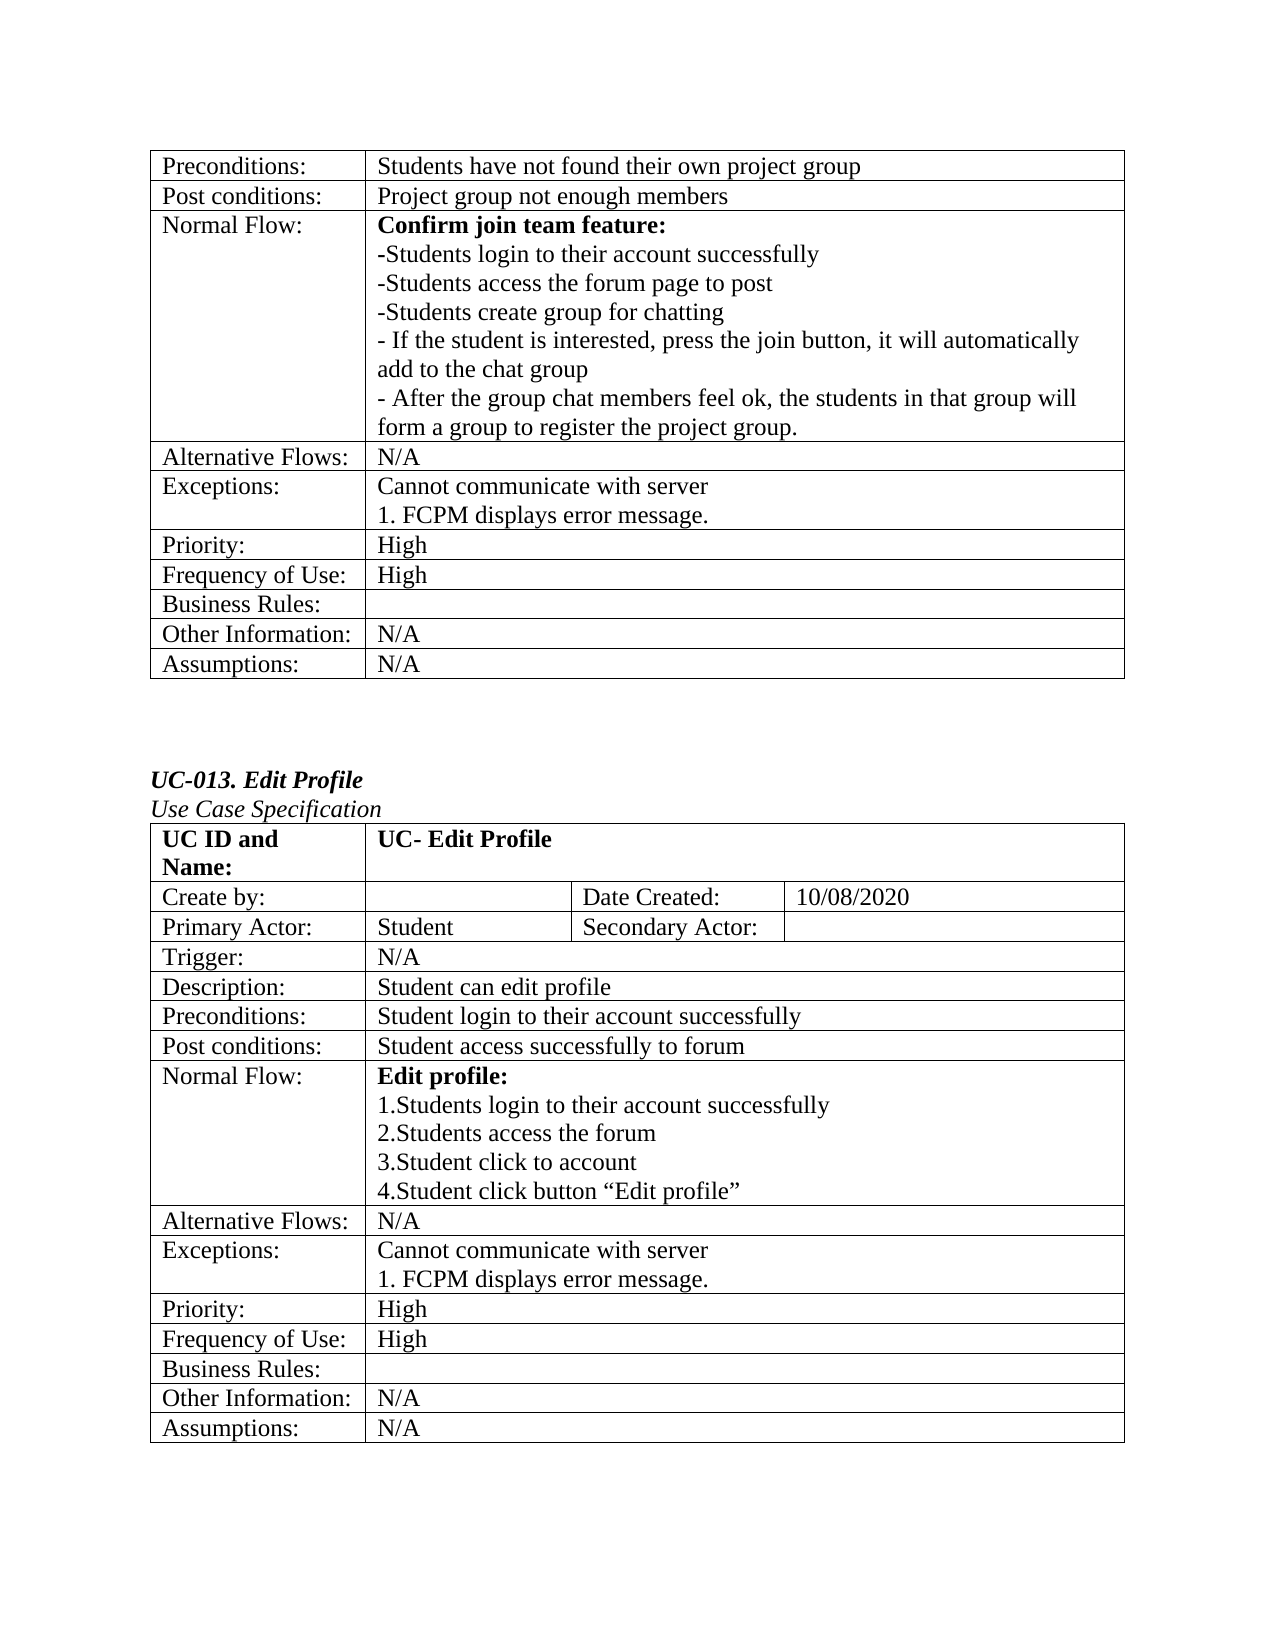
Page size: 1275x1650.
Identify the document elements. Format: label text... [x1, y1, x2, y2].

table_cell Exceptions: [151, 471, 365, 529]
table_cell [366, 590, 1124, 618]
table_cell Trigger: [151, 942, 365, 971]
table_cell Edit profile: 1.Students login to their account successfully 2.Students access the forum 3.Student click to account 4.Student click button “Edit profile” [366, 1061, 1124, 1205]
table_cell 10/08/2020 [785, 882, 1124, 911]
table_cell Secondary Actor: [572, 912, 784, 941]
table_cell Date Created: [572, 882, 784, 911]
table_cell High [366, 1294, 1124, 1323]
table_cell High [366, 530, 1124, 559]
table_cell Primary Actor: [151, 912, 365, 941]
table_cell [785, 912, 1124, 941]
table_cell Business Rules: [151, 1354, 365, 1382]
table_cell Students have not found their own project group [366, 151, 1124, 180]
table_cell Alternative Flows: [151, 442, 365, 470]
table_cell Frequency of Use: [151, 1324, 365, 1353]
table_cell Post conditions: [151, 181, 365, 209]
table_cell Normal Flow: [151, 211, 365, 441]
table_cell Business Rules: [151, 590, 365, 618]
table_cell High [366, 1324, 1124, 1353]
table_cell Description: [151, 972, 365, 1000]
table_cell N/A [366, 649, 1124, 678]
table_cell [366, 882, 571, 911]
table_cell Student [366, 912, 571, 941]
table_cell Student access successfully to forum [366, 1031, 1124, 1060]
table_cell Confirm join team feature: -Students login to their account successfully -Students access the forum page to post -Students create group for chatting - If the student is interested, press the join button, it will automatically add to the chat group - After the group chat members feel ok, the students in that group will form a group to register the project group. [366, 211, 1124, 441]
table_cell Student can edit profile [366, 972, 1124, 1000]
table_cell Preconditions: [151, 1001, 365, 1030]
table_cell Normal Flow: [151, 1061, 365, 1205]
table_cell N/A [366, 1206, 1124, 1234]
table_cell Exceptions: [151, 1236, 365, 1293]
table_cell Project group not enough members [366, 181, 1124, 209]
text UC-013. Edit Profile [150, 765, 1125, 794]
table_cell Preconditions: [151, 151, 365, 180]
table_cell Other Information: [151, 1384, 365, 1412]
table_cell Create by: [151, 882, 365, 911]
table_cell Assumptions: [151, 649, 365, 678]
table_cell Other Information: [151, 619, 365, 648]
table_cell N/A [366, 442, 1124, 470]
table_cell Cannot communicate with server 1. FCPM displays error message. [366, 1236, 1124, 1293]
table_cell Post conditions: [151, 1031, 365, 1060]
table_cell N/A [366, 1384, 1124, 1412]
table_header UC ID and Name: [151, 824, 365, 881]
table_cell Priority: [151, 1294, 365, 1323]
text Use Case Specification [150, 794, 1125, 823]
table_cell Priority: [151, 530, 365, 559]
table_cell Student login to their account successfully [366, 1001, 1124, 1030]
table_header UC- Edit Profile [366, 824, 1124, 881]
table_cell N/A [366, 942, 1124, 971]
table_cell Assumptions: [151, 1413, 365, 1442]
table_cell [366, 1354, 1124, 1382]
table_cell Alternative Flows: [151, 1206, 365, 1234]
table_cell N/A [366, 1413, 1124, 1442]
table_cell N/A [366, 619, 1124, 648]
table_cell Frequency of Use: [151, 560, 365, 588]
table_cell High [366, 560, 1124, 588]
table_cell Cannot communicate with server 1. FCPM displays error message. [366, 471, 1124, 529]
